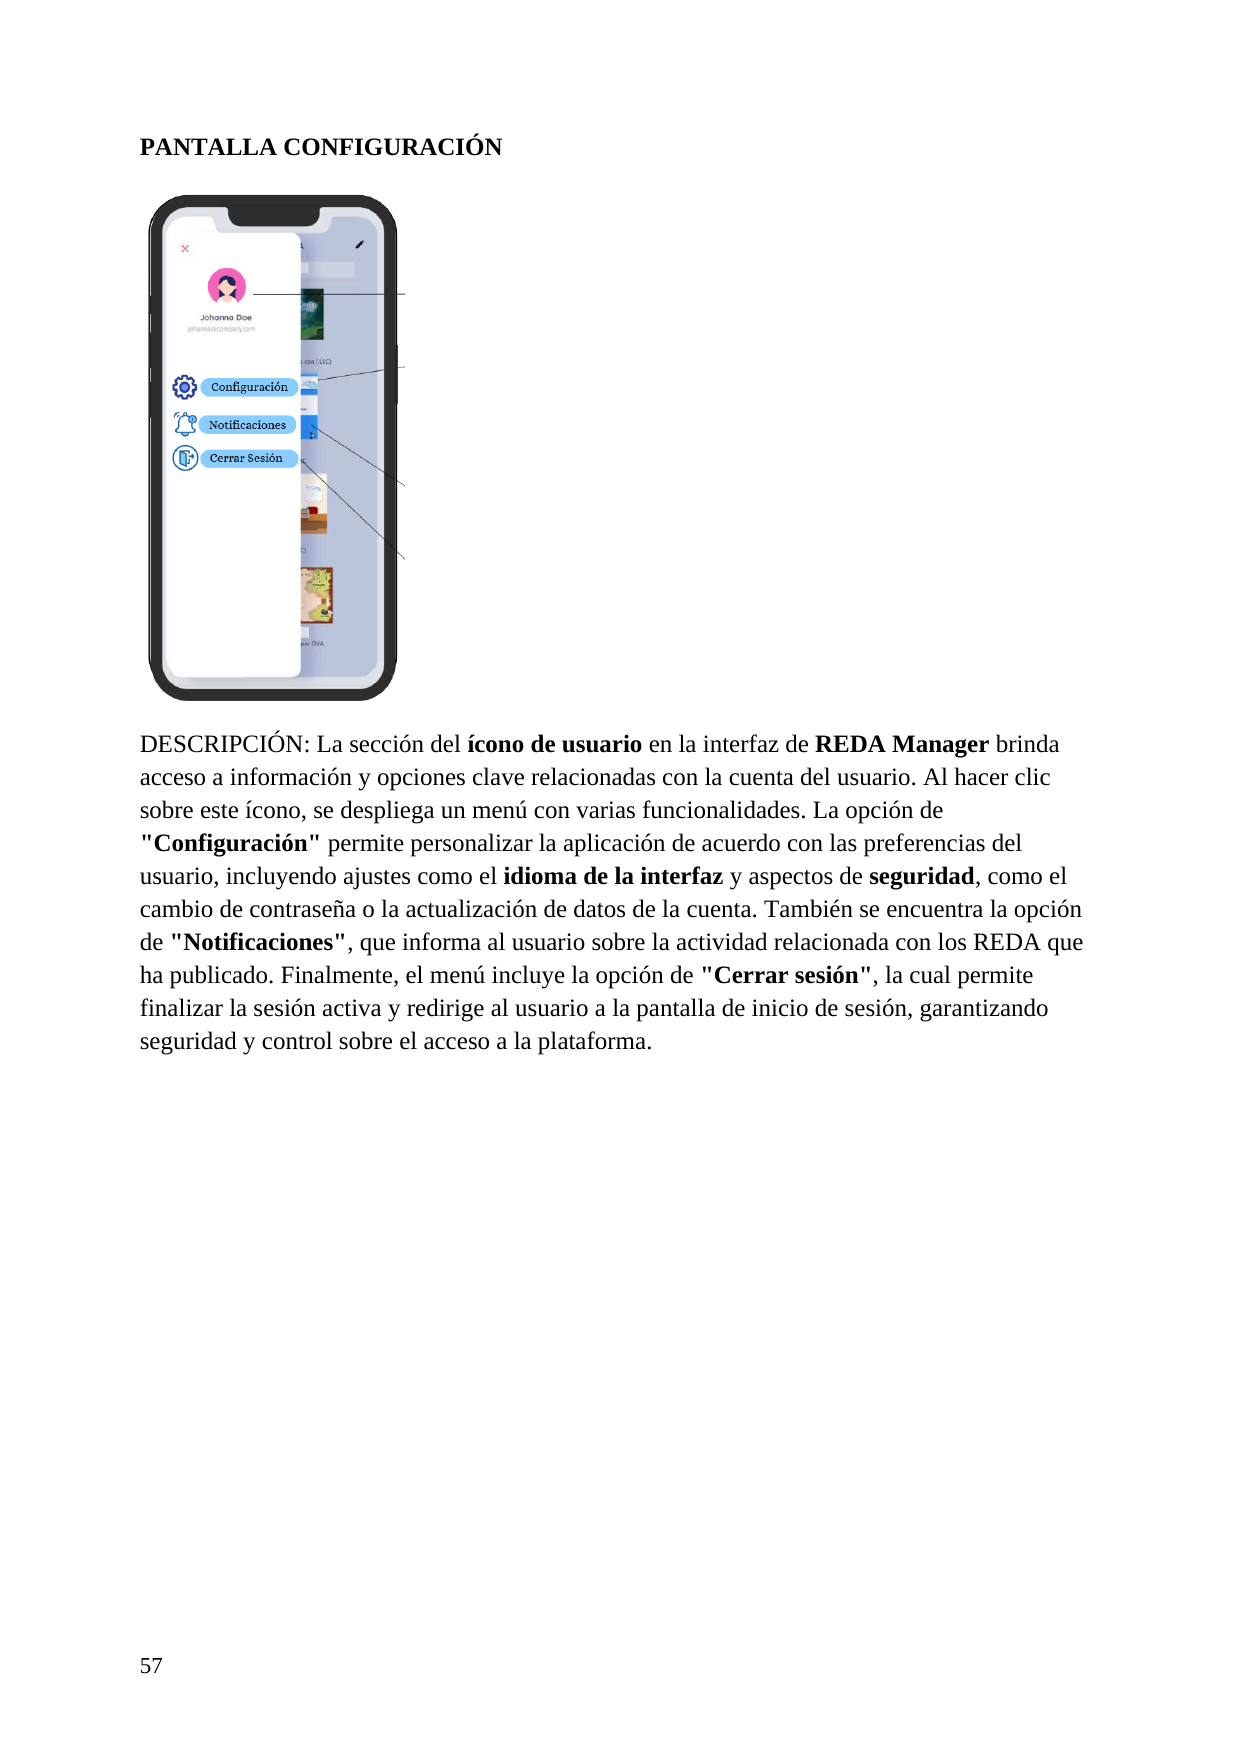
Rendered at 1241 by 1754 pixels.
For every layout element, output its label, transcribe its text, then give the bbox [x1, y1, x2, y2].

text DESCRIPCIÓN: La sección del ícono de usuario en la interfaz de REDA Manager brinda acceso a información y opciones clave relacionadas con la cuenta del usuario. Al hacer clic sobre este ícono, se despliega un menú con varias funcionalidades. La opción de "Configuración" permite personalizar la aplicación de acuerdo con las preferencias del usuario, incluyendo ajustes como el idioma de la interfaz y aspectos de seguridad, como el cambio de contraseña o la actualización de datos de la cuenta. También se encuentra la opción de "Notificaciones", que informa al usuario sobre la actividad relacionada con los REDA que ha publicado. Finalmente, el menú incluye la opción de "Cerrar sesión", la cual permite finalizar la sesión activa y redirige al usuario a la pantalla de inicio de sesión, garantizando seguridad y control sobre el acceso a la plataforma. [139, 729, 1101, 1055]
text PANTALLA CONFIGURACIÓN [139, 132, 1101, 161]
picture [139, 185, 406, 705]
